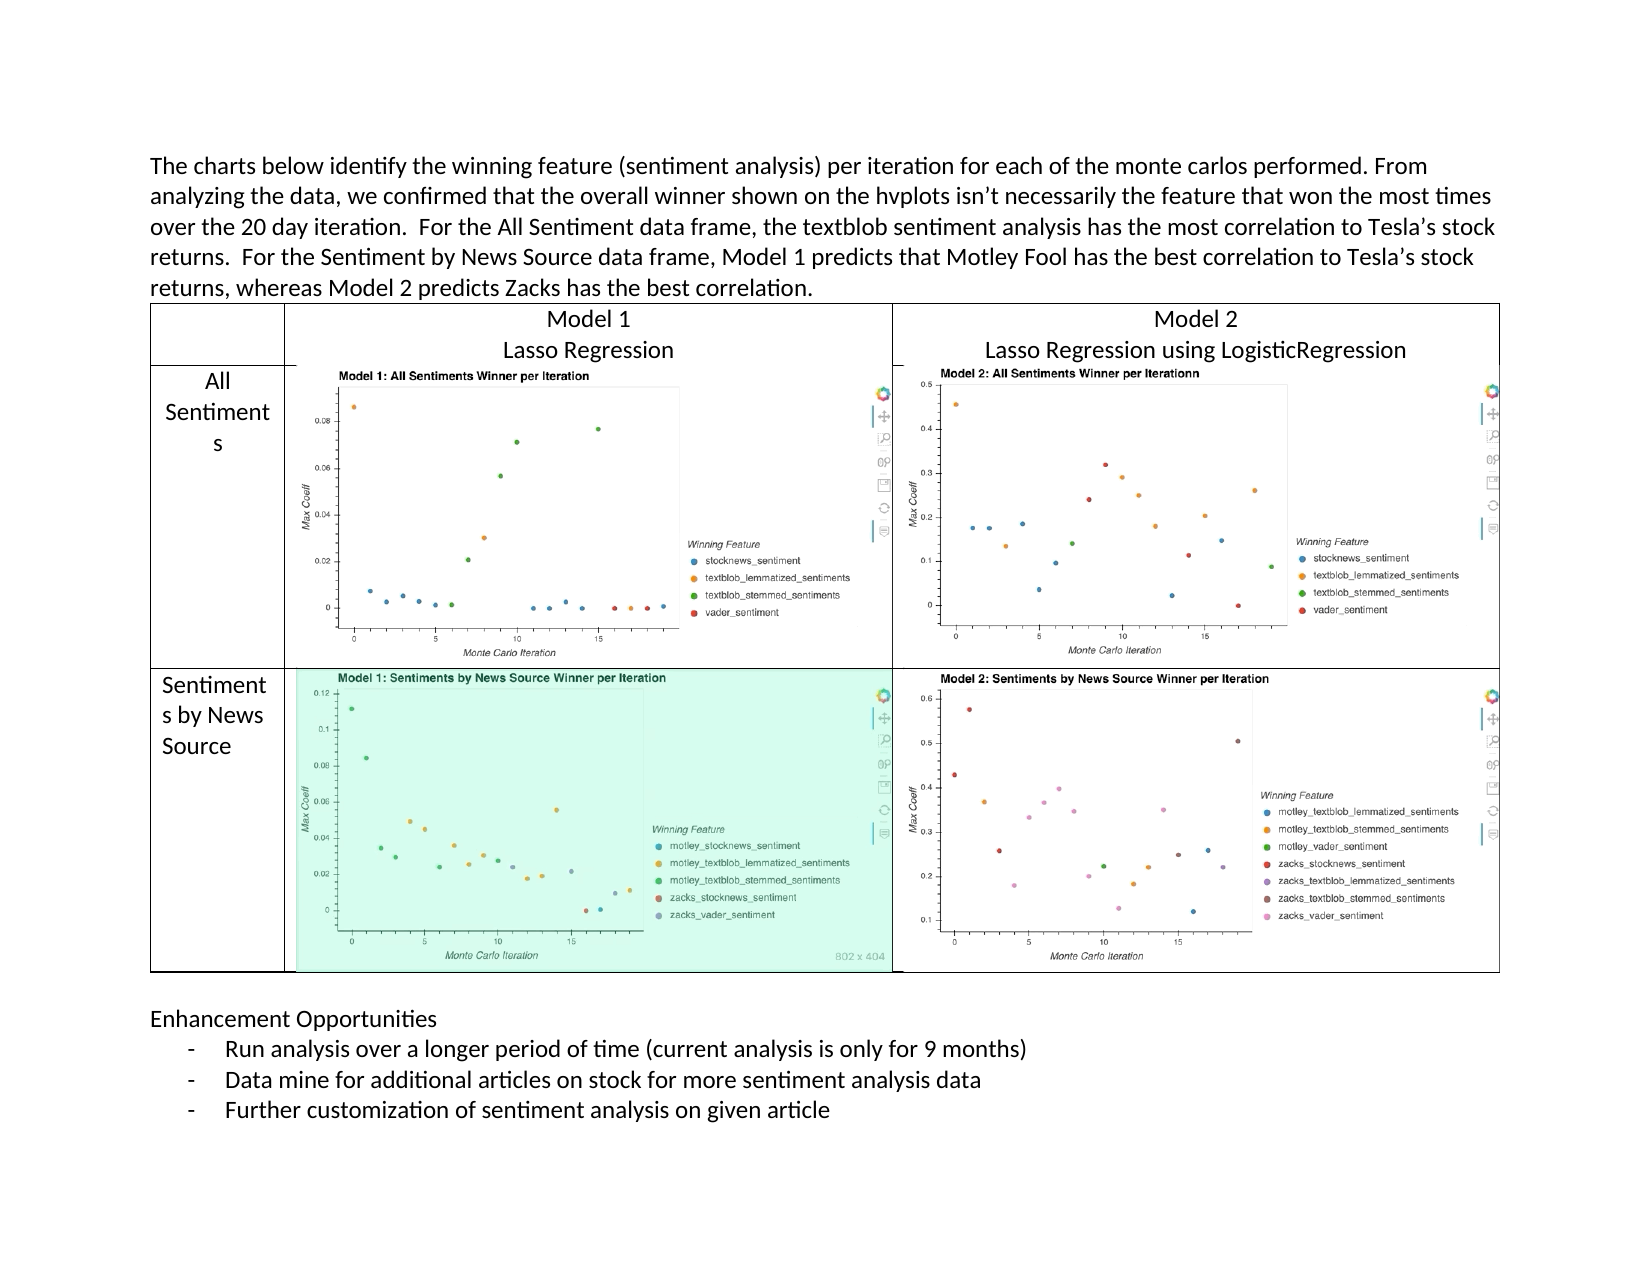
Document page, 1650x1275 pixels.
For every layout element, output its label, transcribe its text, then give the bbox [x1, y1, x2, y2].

table_cell [893, 669, 903, 971]
list Further customization of sentiment analysis on given article [187, 1094, 1500, 1125]
table_header Model 1 Lasso Regression [285, 304, 892, 365]
table_header [151, 304, 284, 365]
picture [296, 365, 893, 668]
picture [296, 669, 893, 972]
table_cell All Sentiments [151, 366, 284, 668]
picture [903, 669, 1500, 972]
picture [903, 365, 1500, 668]
table_cell [285, 669, 296, 971]
list Data mine for additional articles on stock for more sentiment analysis data [187, 1064, 1500, 1094]
table_cell [893, 366, 903, 668]
list Run analysis over a longer period of time (current analysis is only for 9 months) [187, 1033, 1500, 1064]
text Enhancement Opportunities [150, 1003, 1500, 1033]
table_cell [285, 366, 296, 668]
text The charts below identify the winning feature (sentiment analysis) per iteration for each of the monte carlos performed. From analyzing the data, we confirmed that the overall winner shown on the hvplots isn’t necessarily the feature that won the most times over the 20 day iteration. For the All Sentiment data frame, the textblob sentiment analysis has the most correlation to Tesla’s stock returns. For the Sentiment by News Source data frame, Model 1 predicts that Motley Fool has the best correlation to Tesla’s stock returns, whereas Model 2 predicts Zacks has the best correlation. [150, 150, 1500, 303]
table_cell Sentiments by News Source [151, 669, 284, 971]
table_header Model 2 Lasso Regression using LogisticRegression [893, 304, 1499, 365]
